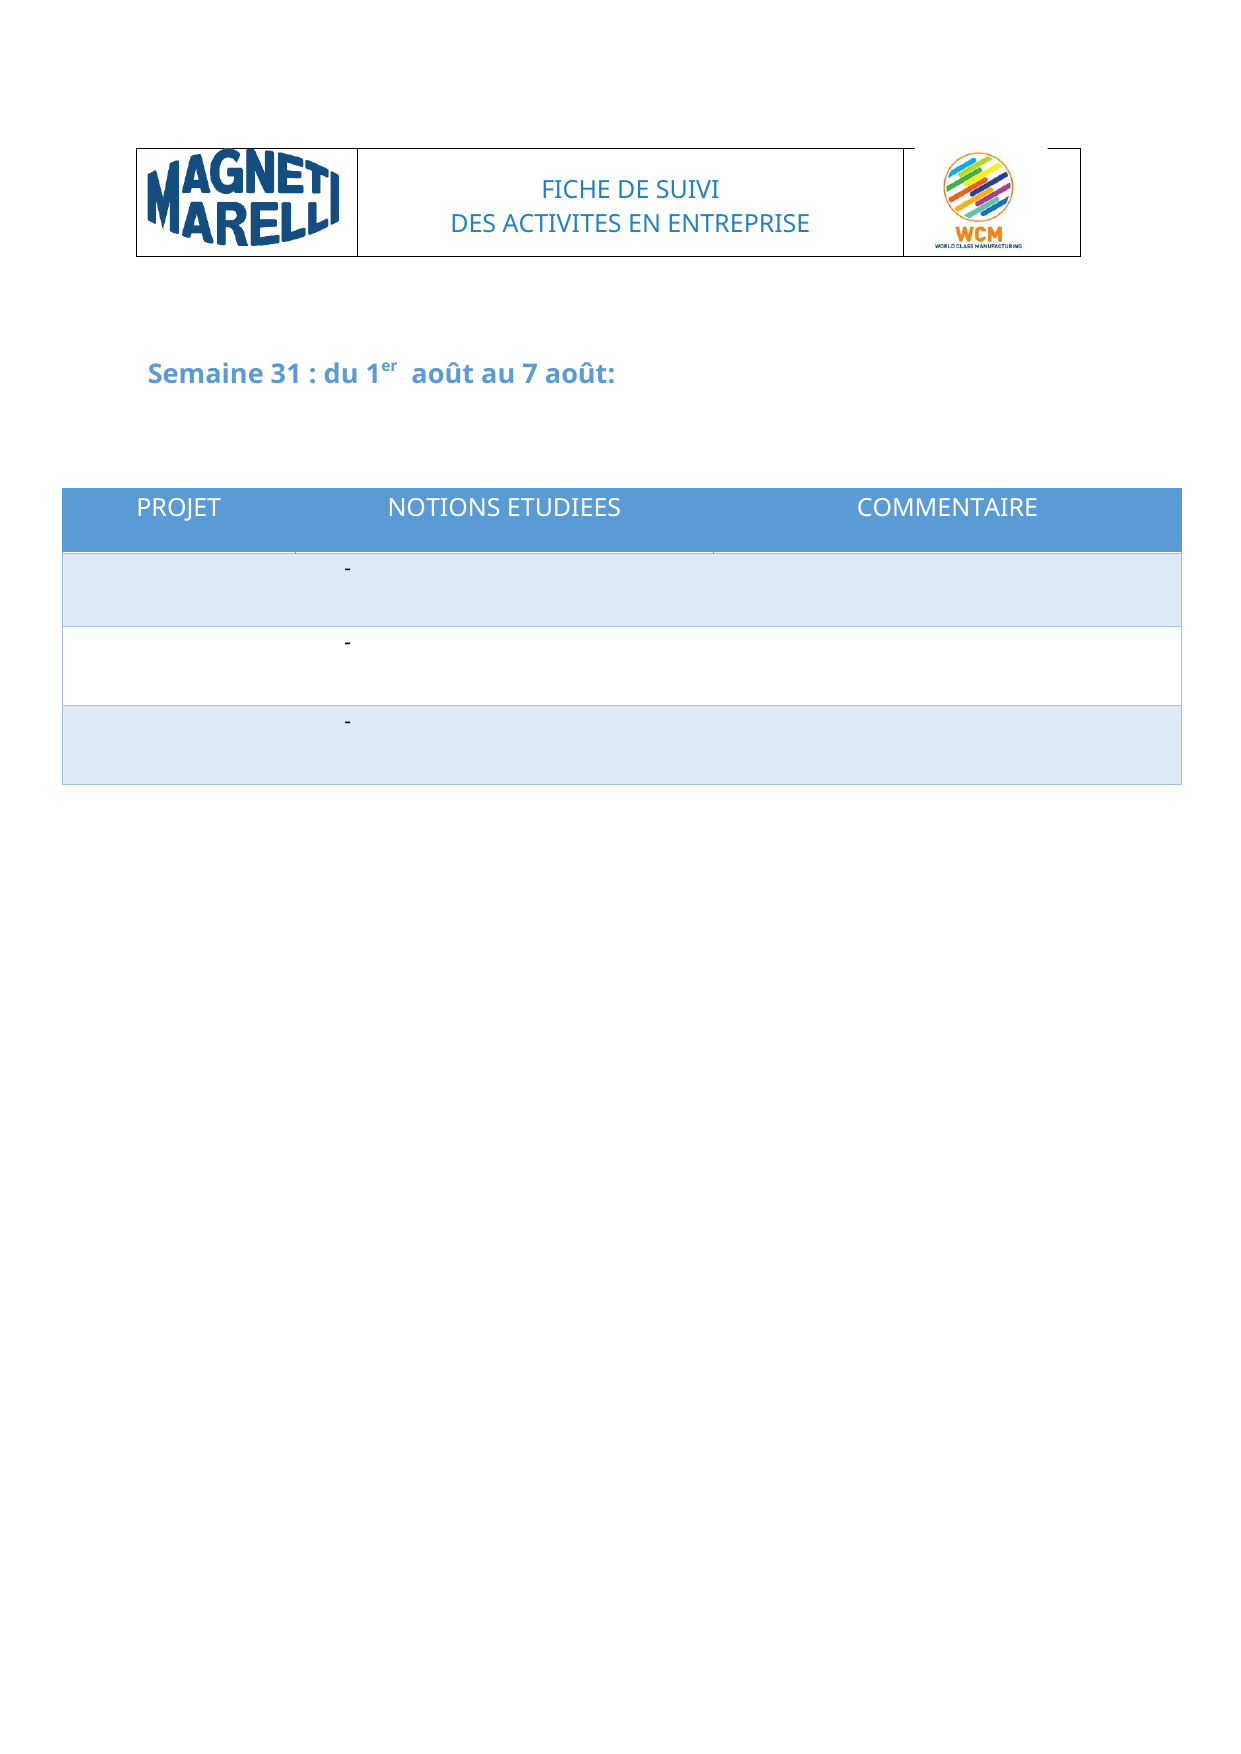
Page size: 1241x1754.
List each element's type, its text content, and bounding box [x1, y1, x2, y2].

table_cell [295, 627, 713, 705]
table_cell [713, 627, 1181, 705]
table_cell [713, 554, 1181, 626]
table_cell [295, 554, 713, 626]
table_header [137, 149, 357, 256]
table_header [1048, 149, 1080, 256]
table_cell [63, 554, 295, 626]
picture [147, 148, 339, 246]
picture [914, 148, 1048, 256]
table_header [904, 149, 914, 256]
table_header PROJET [63, 489, 295, 552]
subtitle Semaine 31 : du 1er août au 7 août: [148, 354, 1093, 391]
table_cell [713, 706, 1181, 784]
table_cell [295, 706, 713, 784]
table_cell [63, 706, 295, 784]
table_header NOTIONS ETUDIEES [296, 489, 713, 552]
table_header COMMENTAIRE [714, 489, 1181, 552]
table_header FICHE DE SUIVI DES ACTIVITES EN ENTREPRISE [358, 149, 903, 256]
table_cell [63, 627, 295, 705]
